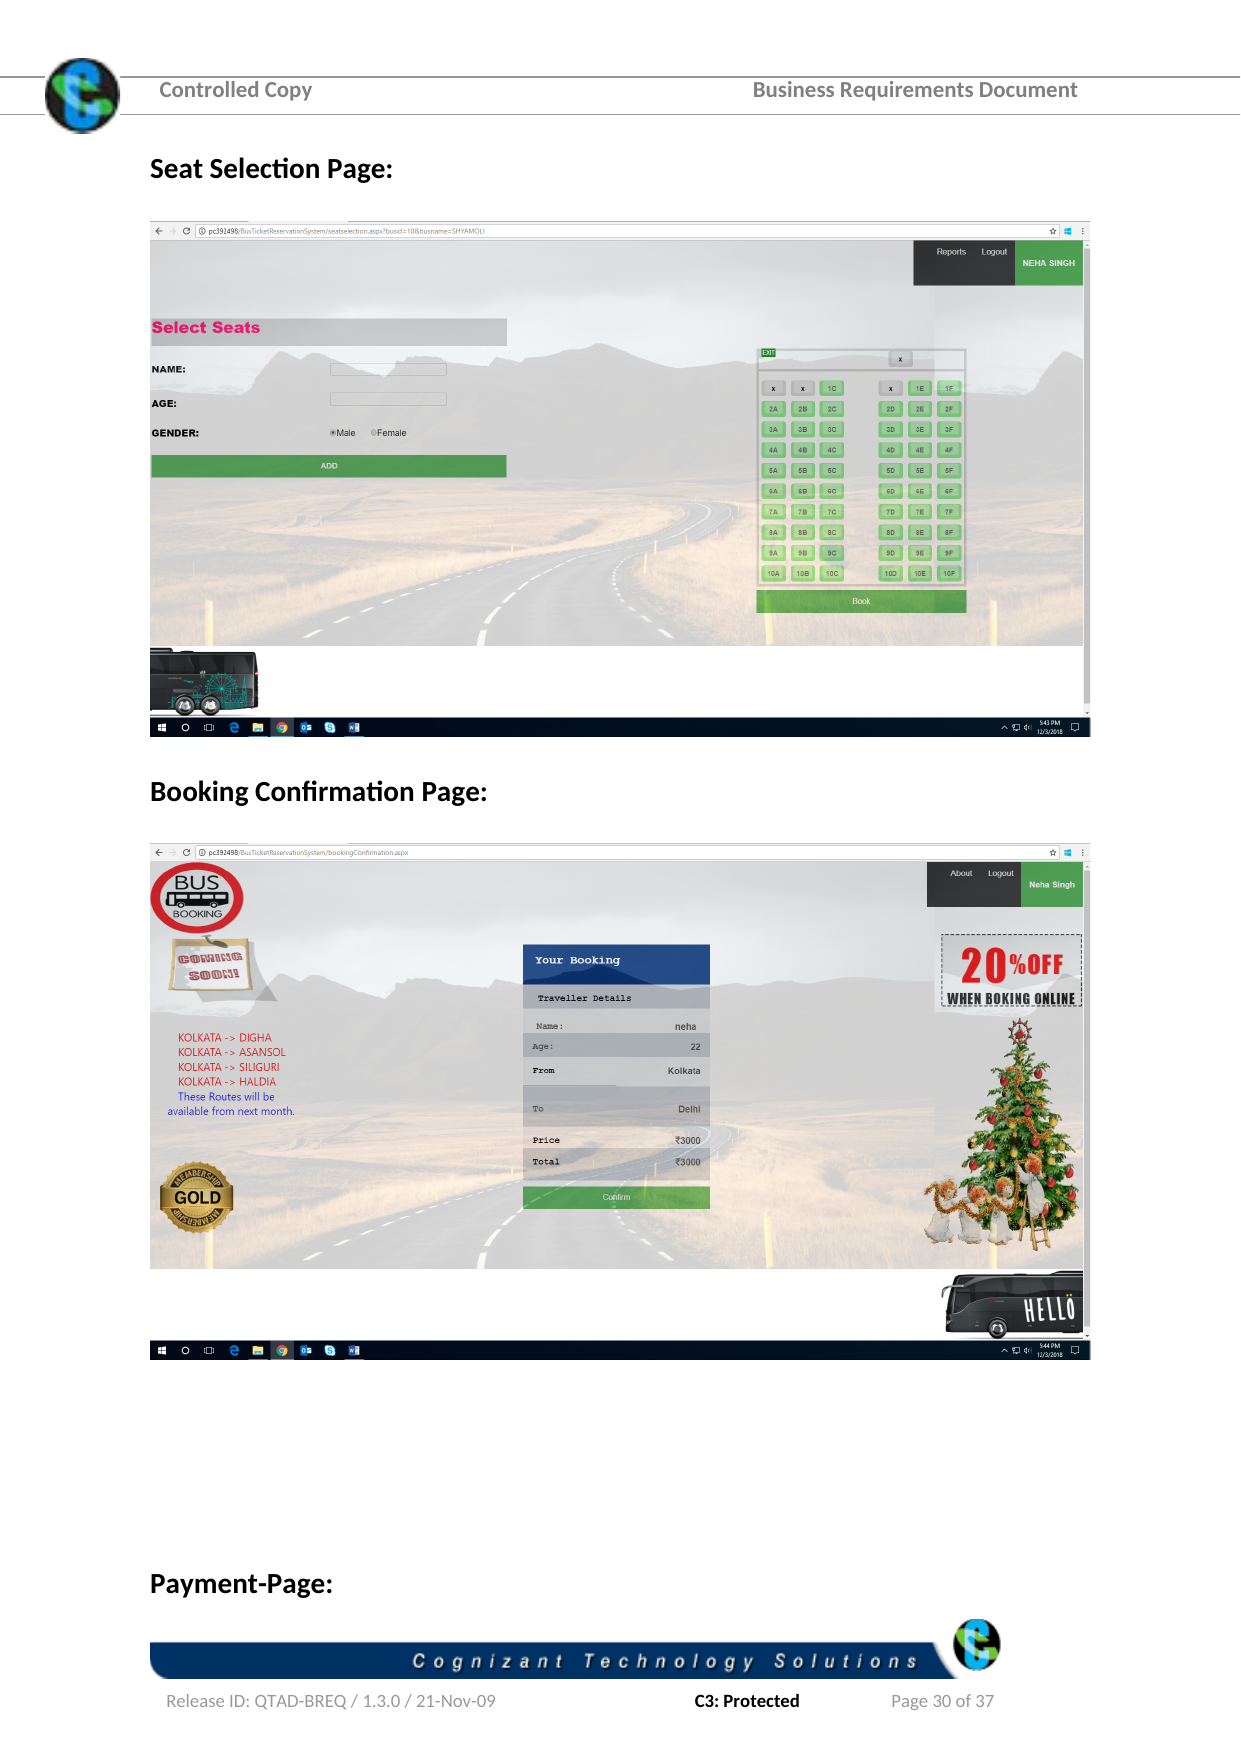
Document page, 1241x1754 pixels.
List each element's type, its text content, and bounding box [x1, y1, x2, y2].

text Booking Confirmation Page: [150, 773, 1090, 808]
text Payment-Page: [150, 1565, 1090, 1601]
picture [45, 58, 121, 134]
picture [150, 1619, 1041, 1679]
picture [150, 221, 1091, 737]
text Seat Selection Page: [150, 150, 1090, 186]
picture [150, 843, 1091, 1360]
